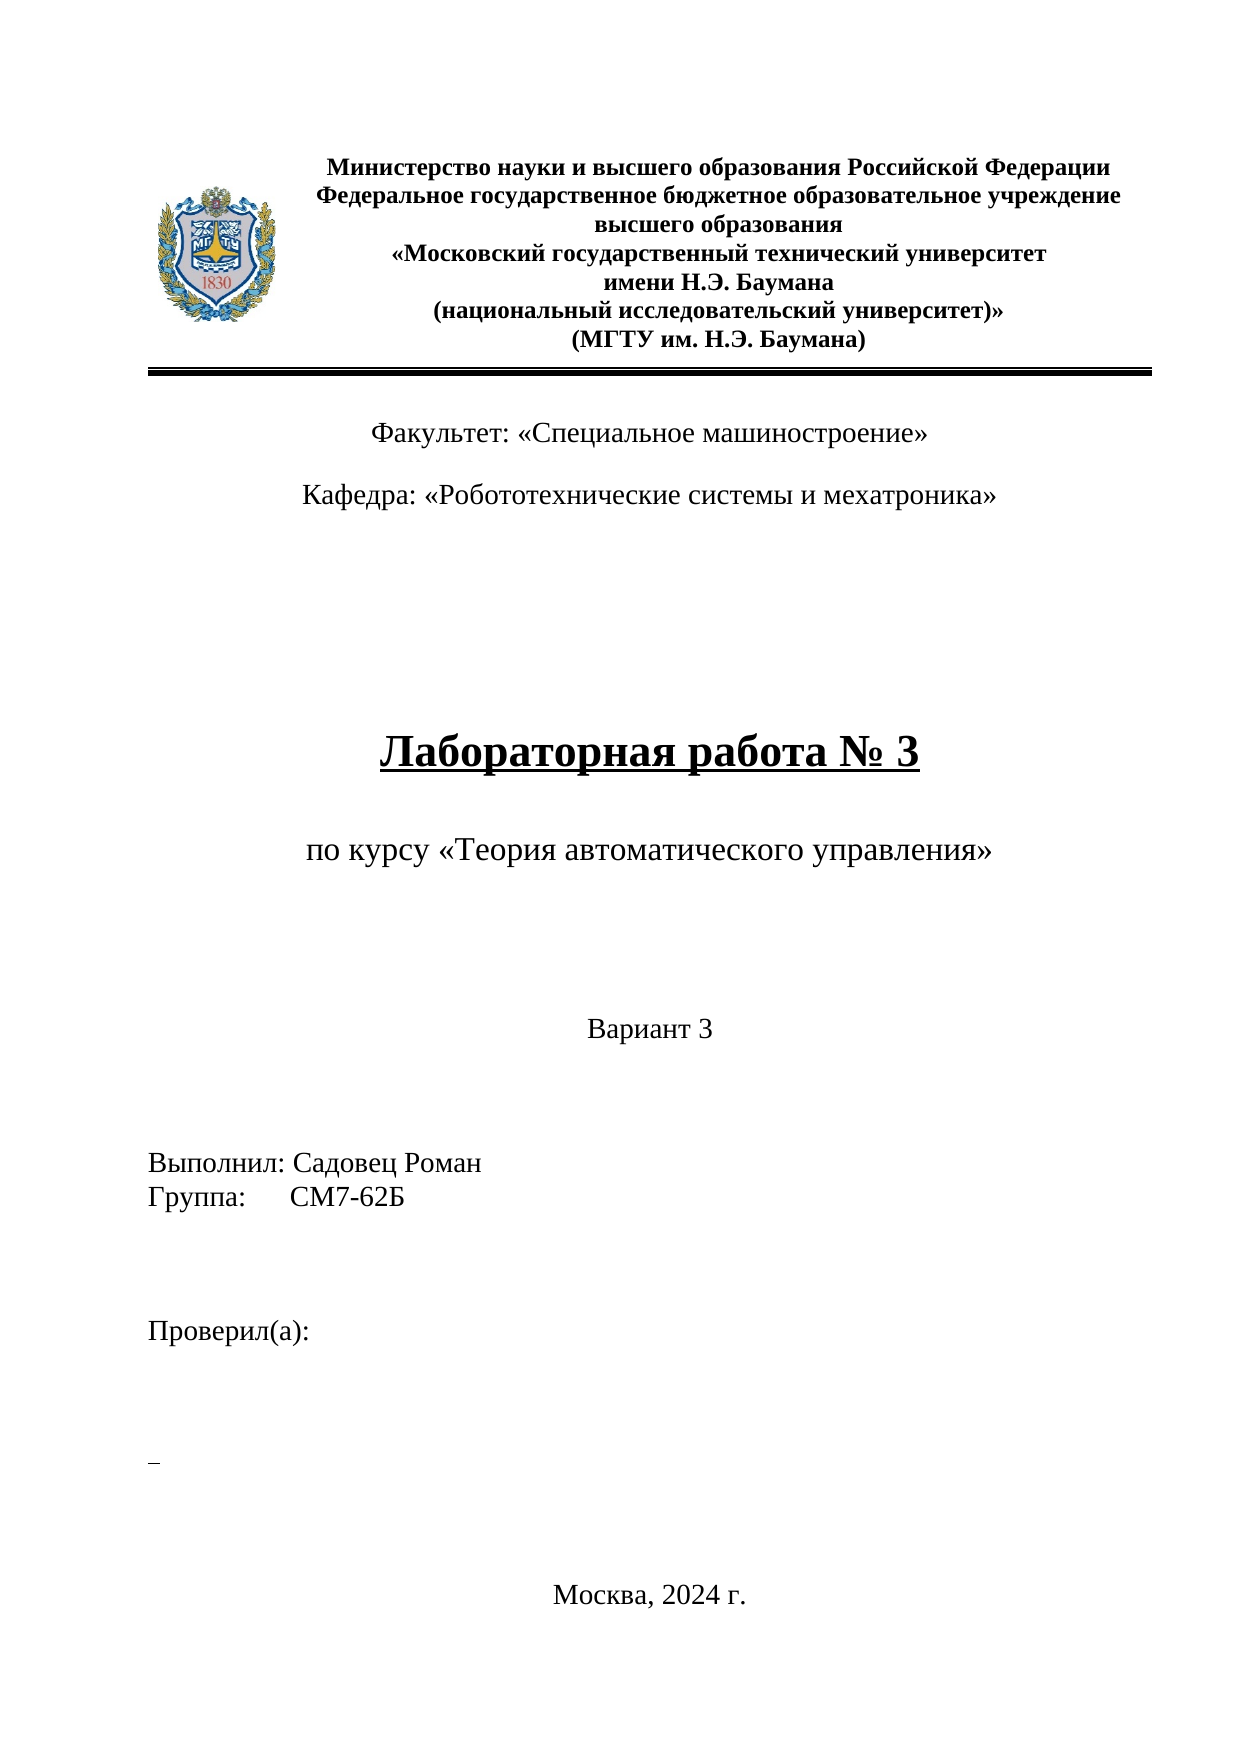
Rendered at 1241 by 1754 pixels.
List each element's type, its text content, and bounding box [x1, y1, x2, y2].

text по курсу «Теория автоматического управления» [148, 829, 1152, 867]
text Москва, 2024 г. [148, 1577, 1152, 1610]
text Группа: СМ7-62Б [148, 1179, 1152, 1212]
text Факультет: «Специальное машиностроение» [148, 415, 1152, 448]
text Вариант 3 [148, 1011, 1152, 1045]
table_header [148, 152, 292, 353]
text Лабораторная работа № 3 [148, 724, 1152, 776]
text Выполнил: Садовец Роман [148, 1145, 1152, 1179]
picture [156, 186, 275, 321]
table_header Министерство науки и высшего образования Российской Федерации Федеральное государственное бюджетное образовательное учреждение высшего образования «Московский государственный технический университет имени Н.Э. Баумана (национальный исследовательский университет)» (МГТУ им. Н.Э. Баумана) [292, 152, 1145, 353]
text Проверил(а): [148, 1313, 1152, 1347]
text Кафедра: «Робототехнические системы и мехатроника» [148, 477, 1152, 511]
